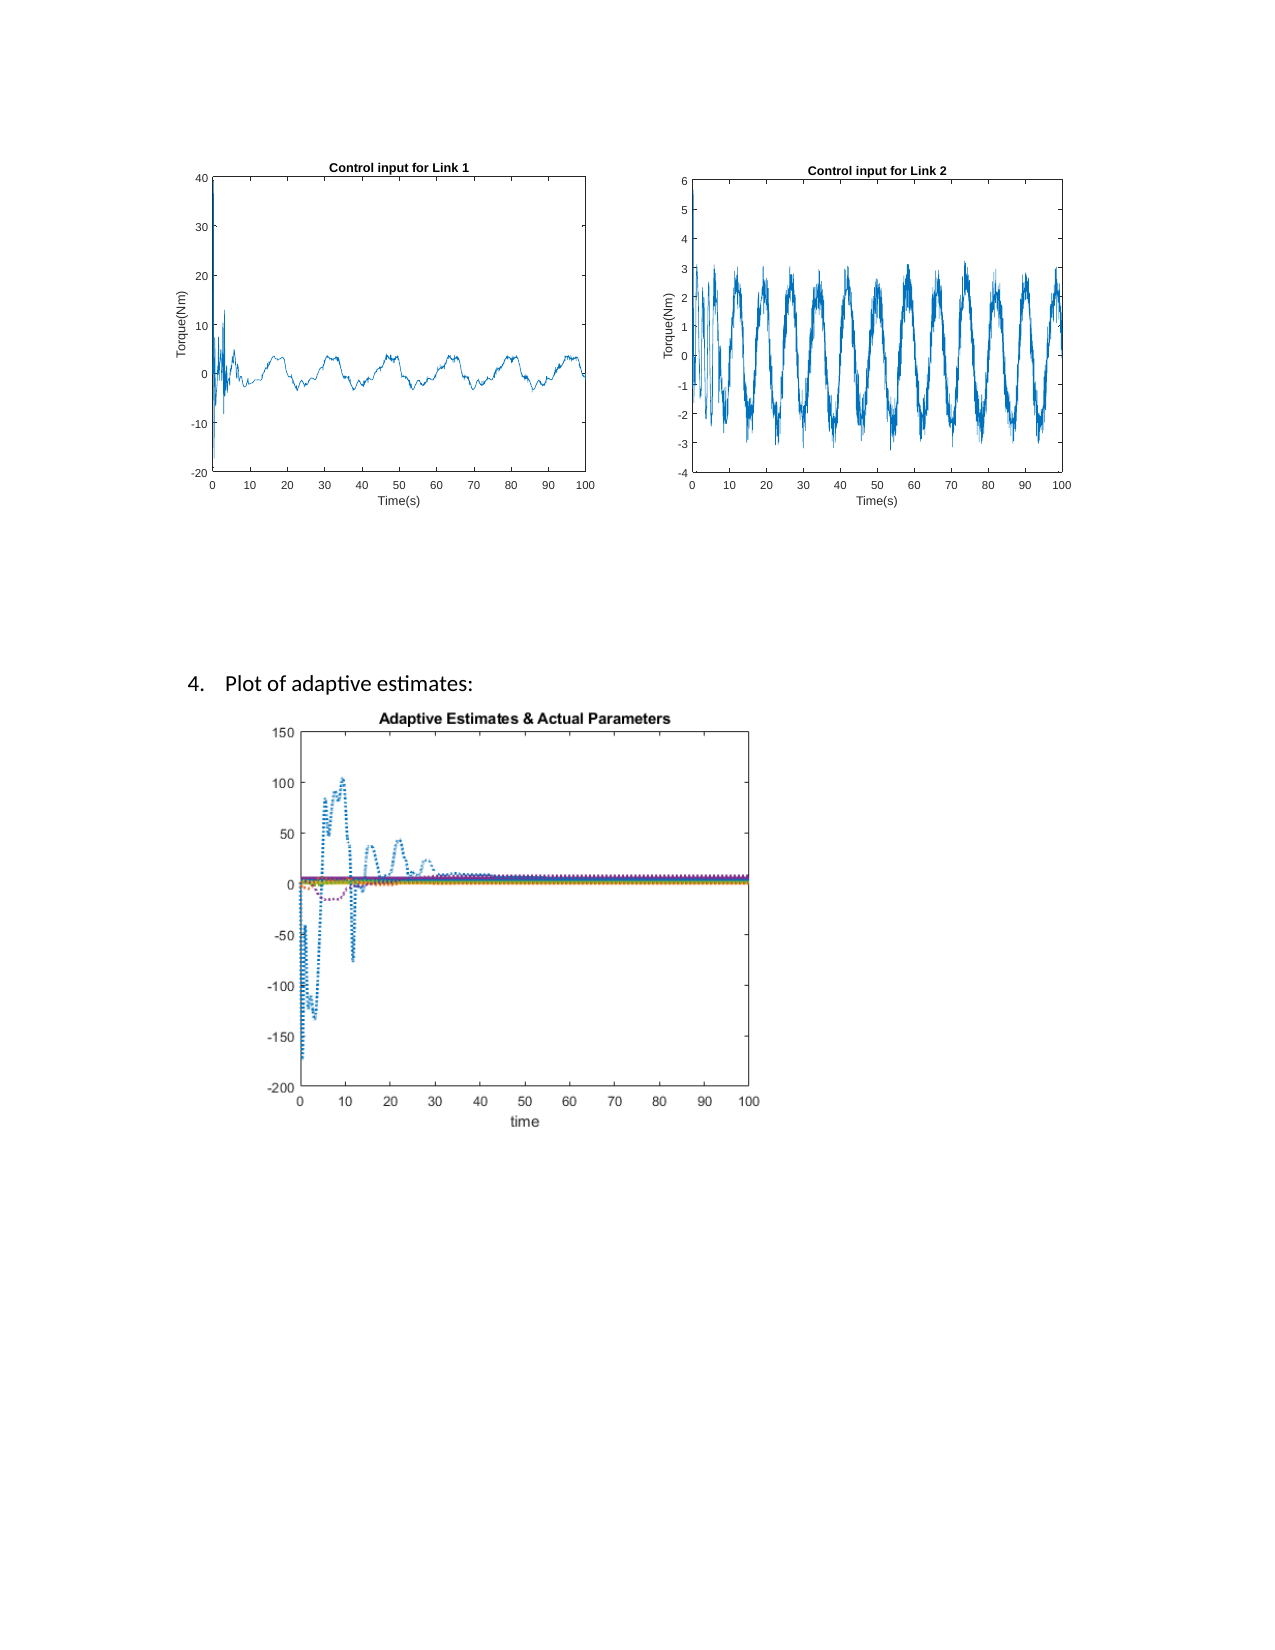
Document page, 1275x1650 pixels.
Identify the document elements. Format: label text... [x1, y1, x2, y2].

list Plot of adaptive estimates: [187, 669, 1125, 698]
picture [225, 699, 803, 1134]
